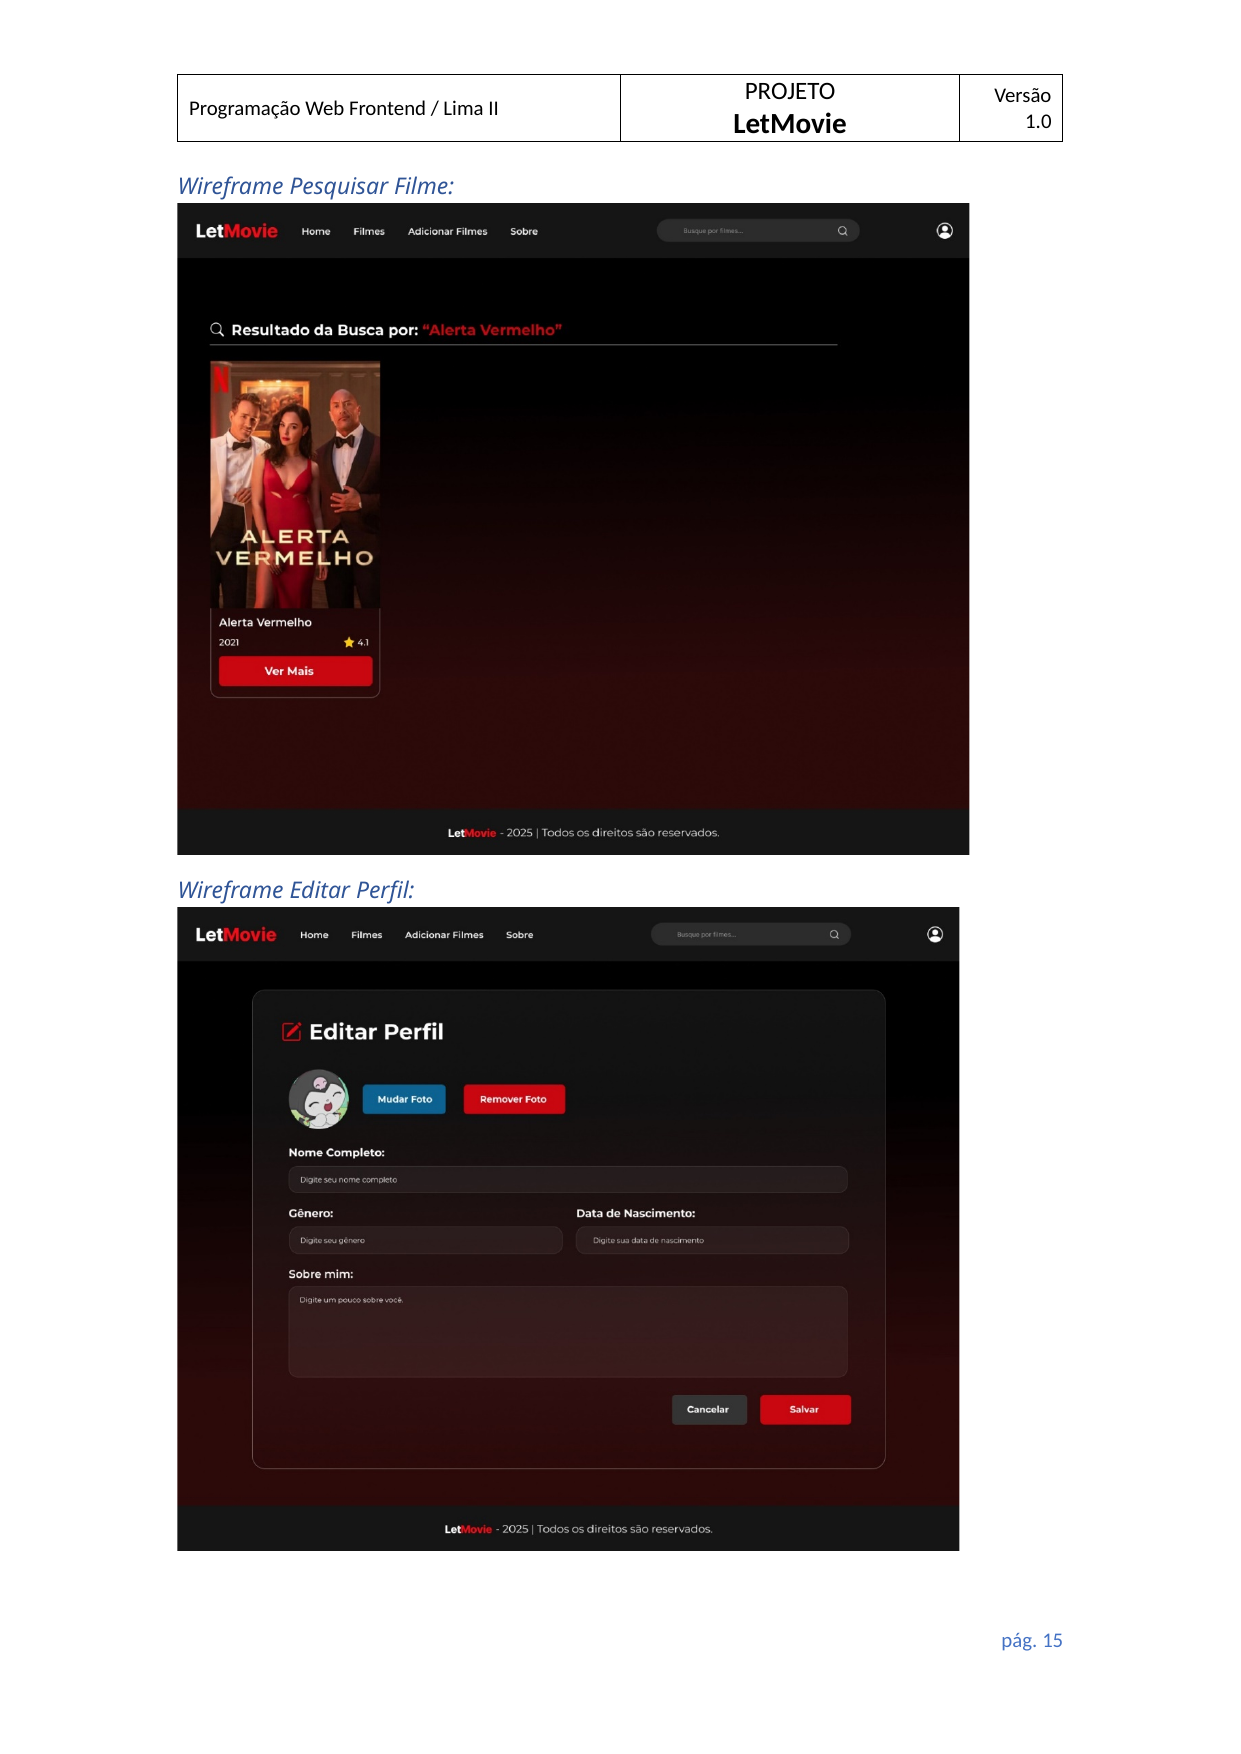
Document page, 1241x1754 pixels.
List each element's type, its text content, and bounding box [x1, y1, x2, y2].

subtitle Wireframe Editar Perfil: [177, 874, 1063, 905]
subtitle Wireframe Pesquisar Filme: [177, 170, 1063, 201]
picture [177, 203, 970, 855]
picture [177, 907, 960, 1551]
